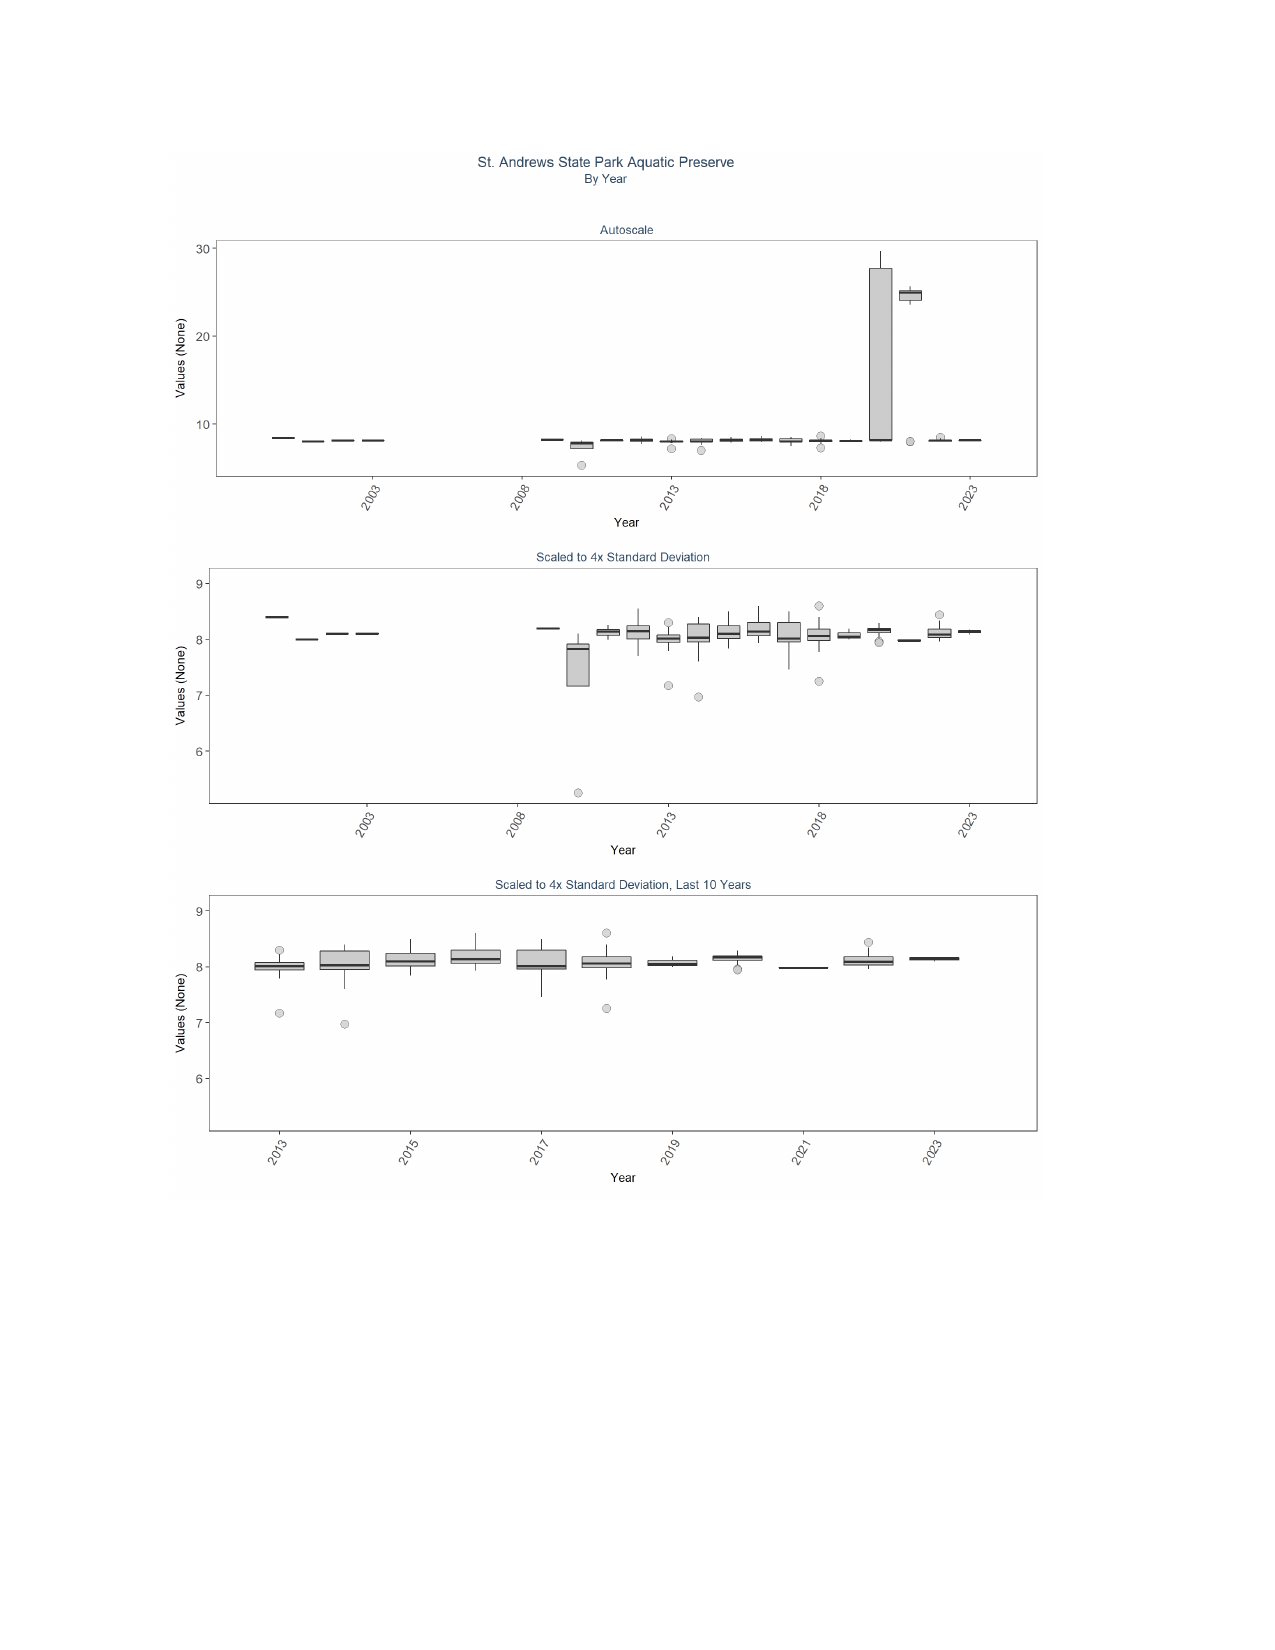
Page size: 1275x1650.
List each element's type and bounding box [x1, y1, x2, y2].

picture [168, 150, 1044, 1200]
